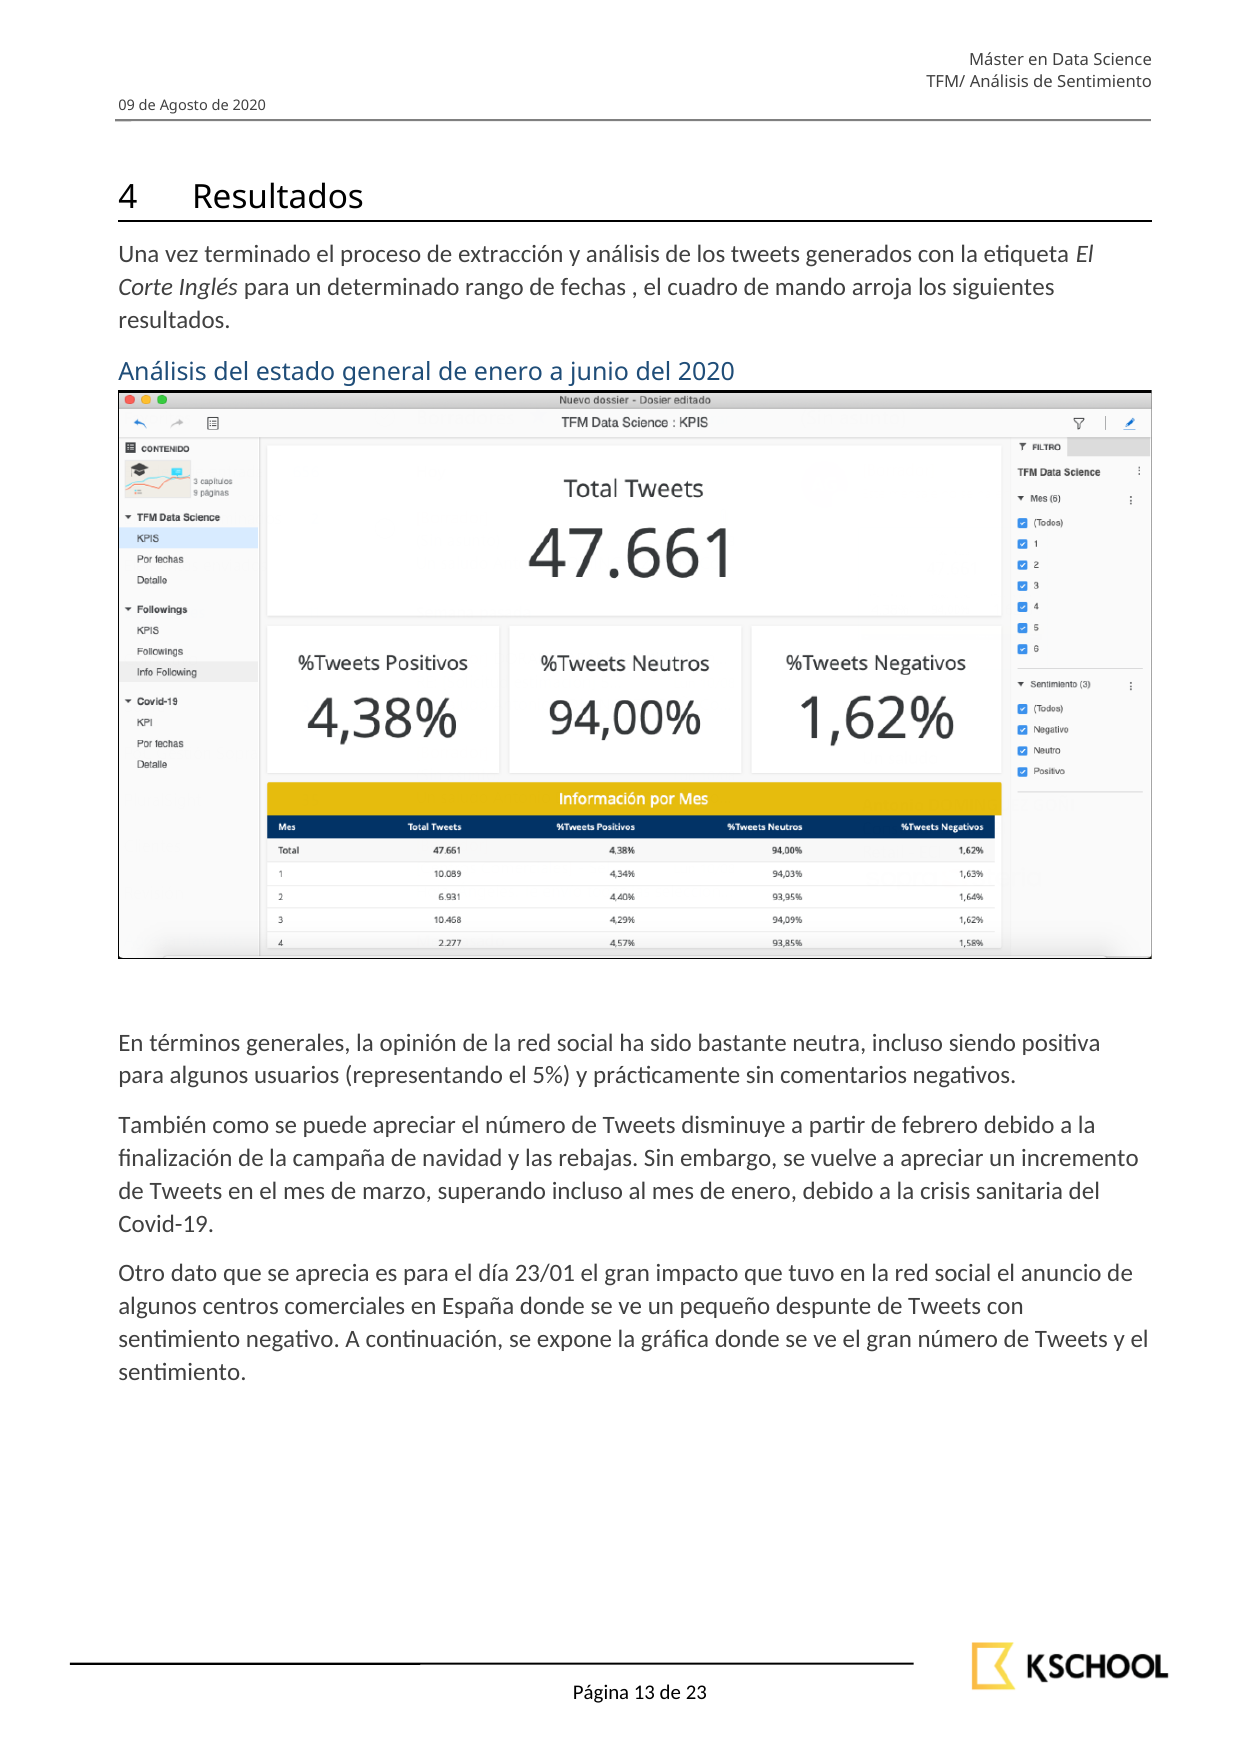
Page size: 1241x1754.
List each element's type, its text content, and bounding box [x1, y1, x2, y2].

picture [966, 1638, 1175, 1694]
subtitle Análisis del estado general de enero a junio del 2020 [118, 354, 1152, 388]
text En términos generales, la opinión de la red social ha sido bastante neutra, incluso siendo positiva para algunos usuarios (representando el 5%) y prácticamente sin comentarios negativos. [118, 1027, 1152, 1090]
text Otro dato que se aprecia es para el día 23/01 el gran impacto que tuvo en la red social el anuncio de algunos centros comerciales en España donde se ve un pequeño despunte de Tweets con sentimiento negativo. A continuación, se expone la gráfica donde se ve el gran número de Tweets y el sentimiento. [118, 1257, 1152, 1387]
picture [118, 390, 1152, 959]
subtitle Resultados [118, 173, 1152, 220]
text También como se puede apreciar el número de Tweets disminuye a partir de febrero debido a la finalización de la campaña de navidad y las rebajas. Sin embargo, se vuelve a apreciar un incremento de Tweets en el mes de marzo, superando incluso al mes de enero, debido a la crisis sanitaria del Covid-19. [118, 1109, 1152, 1238]
text Una vez terminado el proceso de extracción y análisis de los tweets generados con la etiqueta El Corte Inglés para un determinado rango de fechas , el cuadro de mando arroja los siguientes resultados. [118, 238, 1152, 334]
